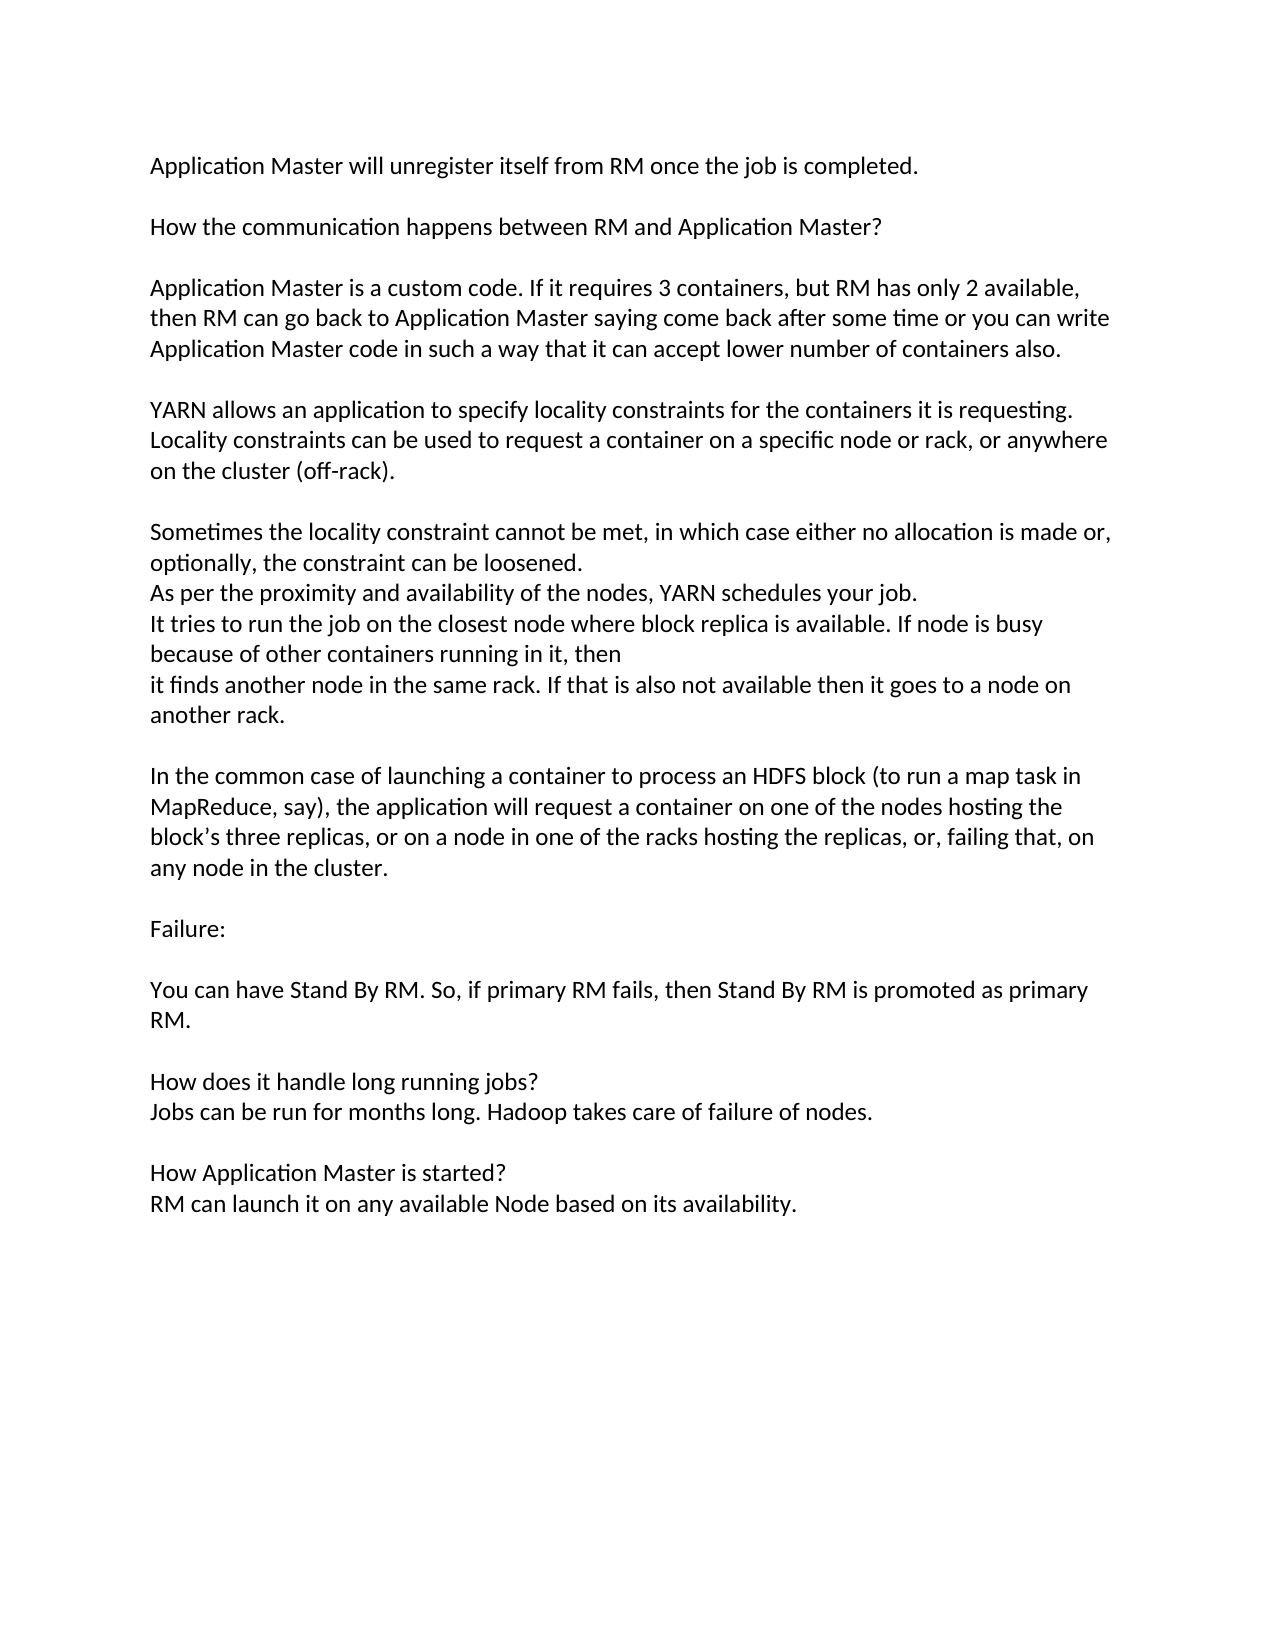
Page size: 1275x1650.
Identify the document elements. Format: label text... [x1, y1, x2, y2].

text In the common case of launching a container to process an HDFS block (to run a map task in MapReduce, say), the application will request a container on one of the nodes hosting the block’s three replicas, or on a node in one of the racks hosting the replicas, or, failing that, on any node in the cluster. [150, 760, 1125, 882]
text As per the proximity and availability of the nodes, YARN schedules your job. [150, 577, 1125, 608]
text How Application Master is started? [150, 1157, 1125, 1188]
text Jobs can be run for months long. Hadoop takes care of failure of nodes. [150, 1096, 1125, 1127]
text YARN allows an application to specify locality constraints for the containers it is requesting. Locality constraints can be used to request a container on a specific node or rack, or anywhere on the cluster (off-rack). [150, 394, 1125, 486]
text Failure: [150, 913, 1125, 943]
text Sometimes the locality constraint cannot be met, in which case either no allocation is made or, optionally, the constraint can be loosened. [150, 516, 1125, 577]
text Application Master will unregister itself from RM once the job is completed. [150, 150, 1125, 181]
text It tries to run the job on the closest node where block replica is available. If node is busy because of other containers running in it, then [150, 608, 1125, 669]
text How the communication happens between RM and Application Master? [150, 211, 1125, 242]
text Application Master is a custom code. If it requires 3 containers, but RM has only 2 available, then RM can go back to Application Master saying come back after some time or you can write Application Master code in such a way that it can accept lower number of containers also. [150, 272, 1125, 364]
text RM can launch it on any available Node based on its availability. [150, 1188, 1125, 1218]
text it finds another node in the same rack. If that is also not available then it goes to a node on another rack. [150, 669, 1125, 730]
text You can have Stand By RM. So, if primary RM fails, then Stand By RM is promoted as primary RM. [150, 974, 1125, 1035]
text How does it handle long running jobs? [150, 1066, 1125, 1096]
